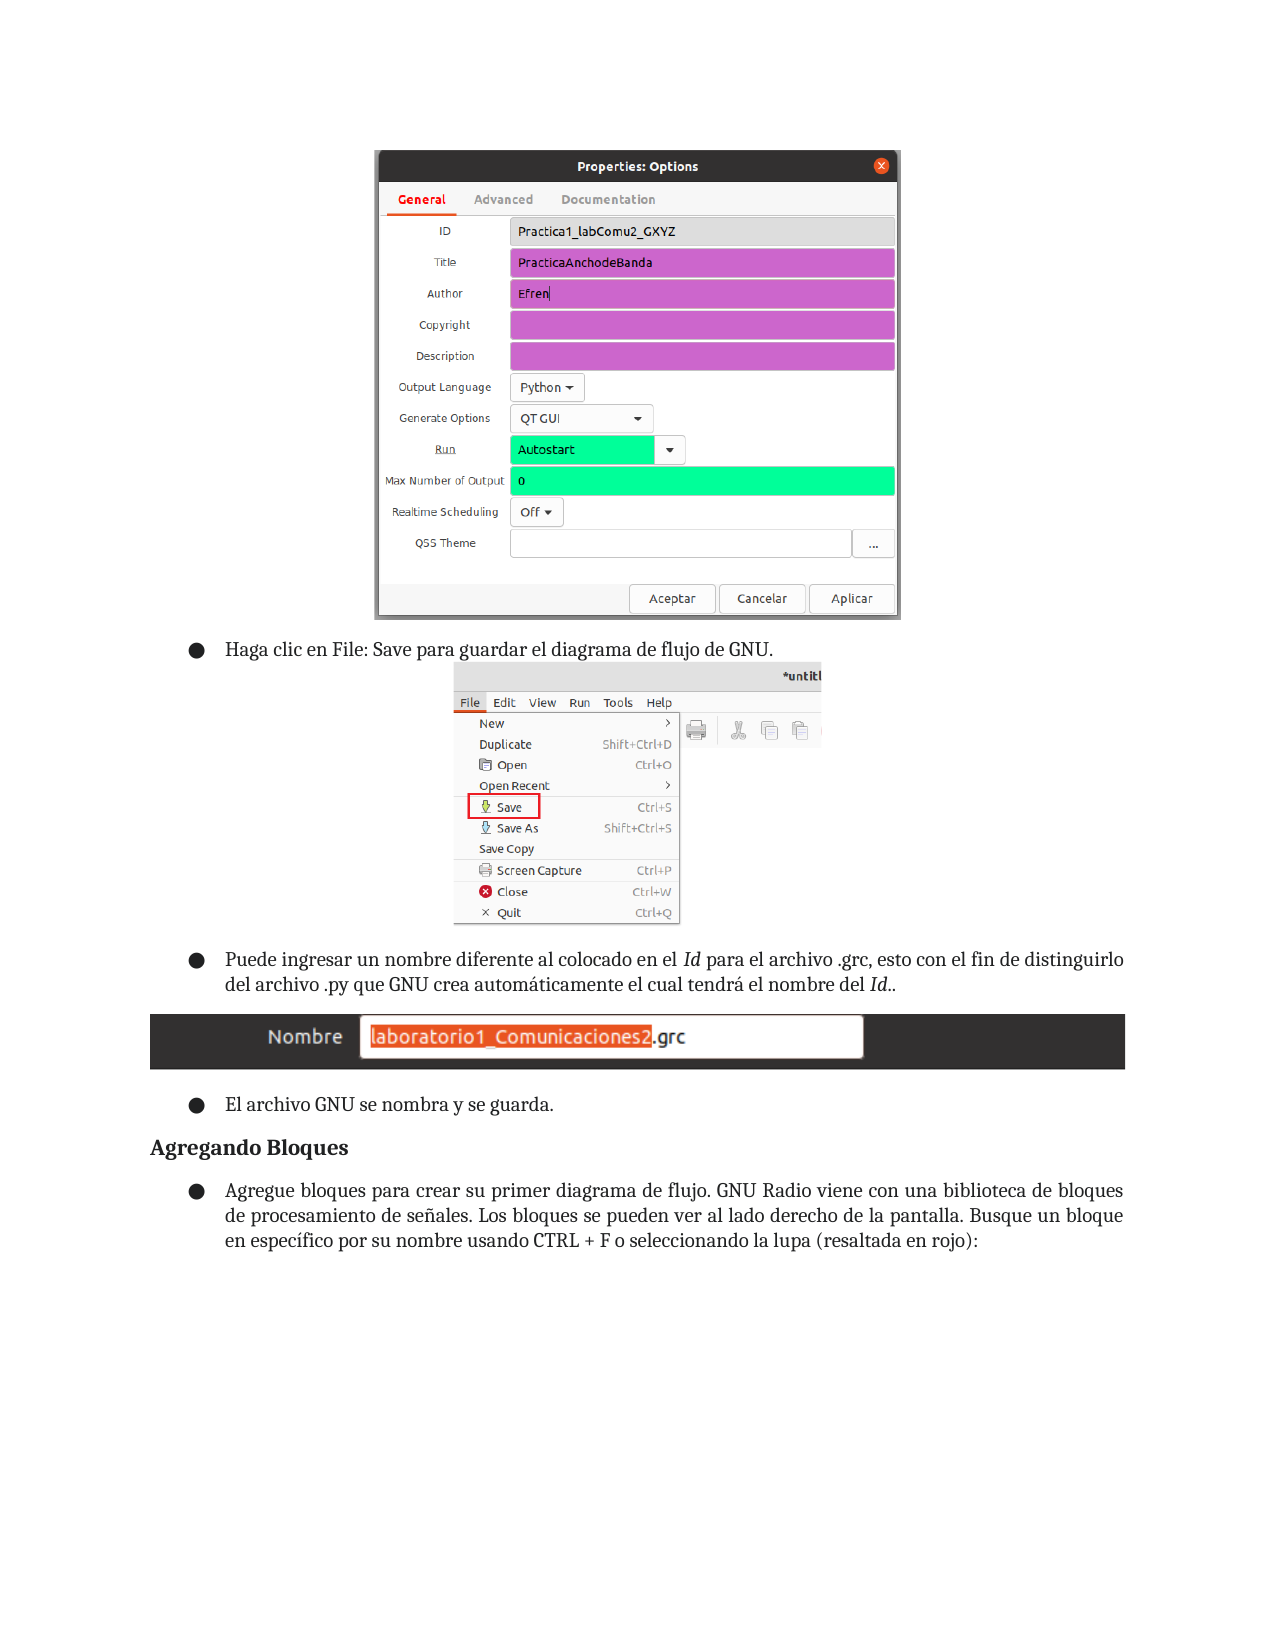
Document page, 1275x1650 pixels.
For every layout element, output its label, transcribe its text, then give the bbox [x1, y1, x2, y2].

text Agregando Bloques [150, 1134, 1125, 1161]
picture [453, 661, 822, 930]
picture [374, 150, 901, 620]
list El archivo GNU se nombra y se guarda. [187, 1093, 1125, 1117]
picture [150, 1014, 1125, 1075]
list Puede ingresar un nombre diferente al colocado en el Id para el archivo .grc, esto con el fin de distinguirlo del archivo .py que GNU crea automáticamente el cual tendrá el nombre del Id.. [187, 947, 1125, 997]
list Haga clic en File: Save para guardar el diagrama de flujo de GNU. [187, 638, 1125, 662]
list Agregue bloques para crear su primer diagrama de flujo. GNU Radio viene con una biblioteca de bloques de procesamiento de señales. Los bloques se pueden ver al lado derecho de la pantalla. Busque un bloque en específico por su nombre usando CTRL + F o seleccionando la lupa (resaltada en rojo): [187, 1179, 1125, 1253]
